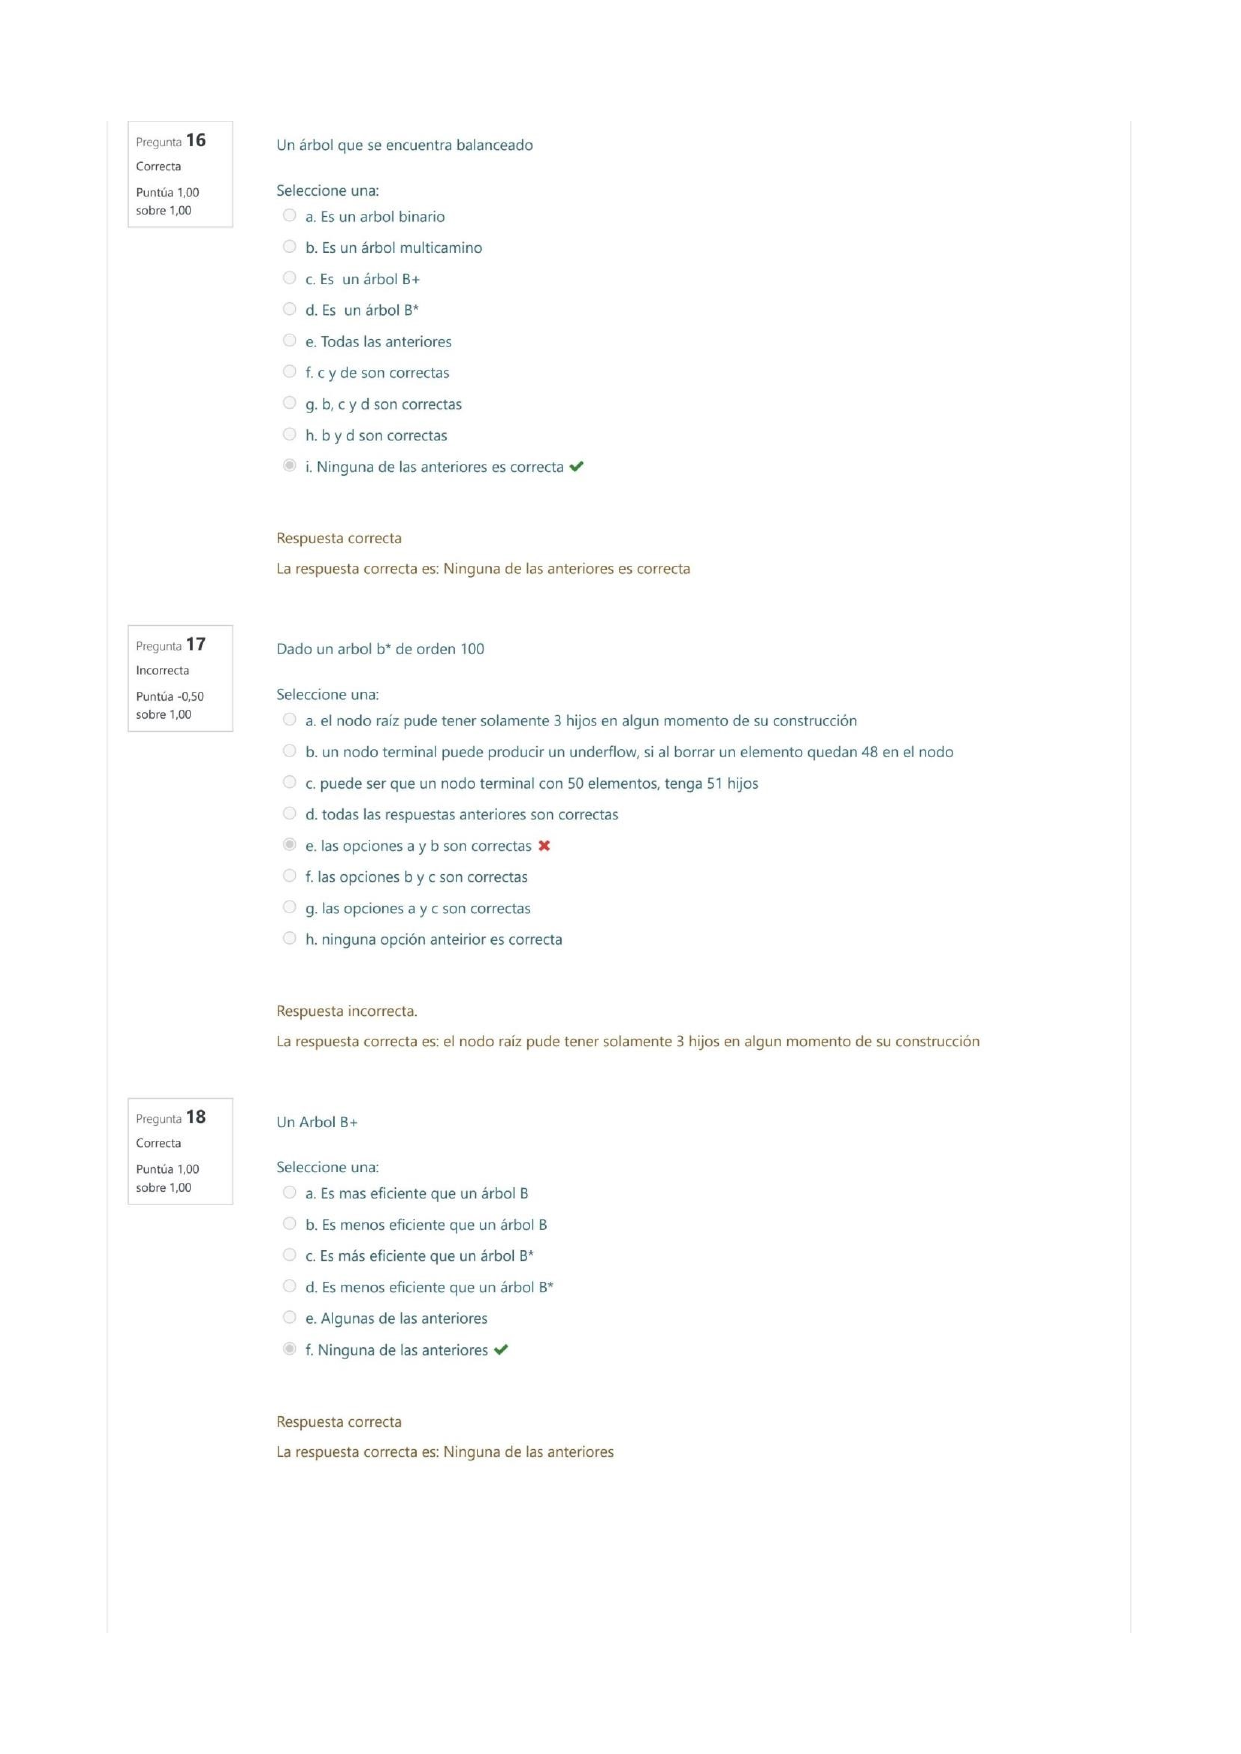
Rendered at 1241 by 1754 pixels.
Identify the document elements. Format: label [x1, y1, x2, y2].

picture [106, 121, 1134, 1633]
